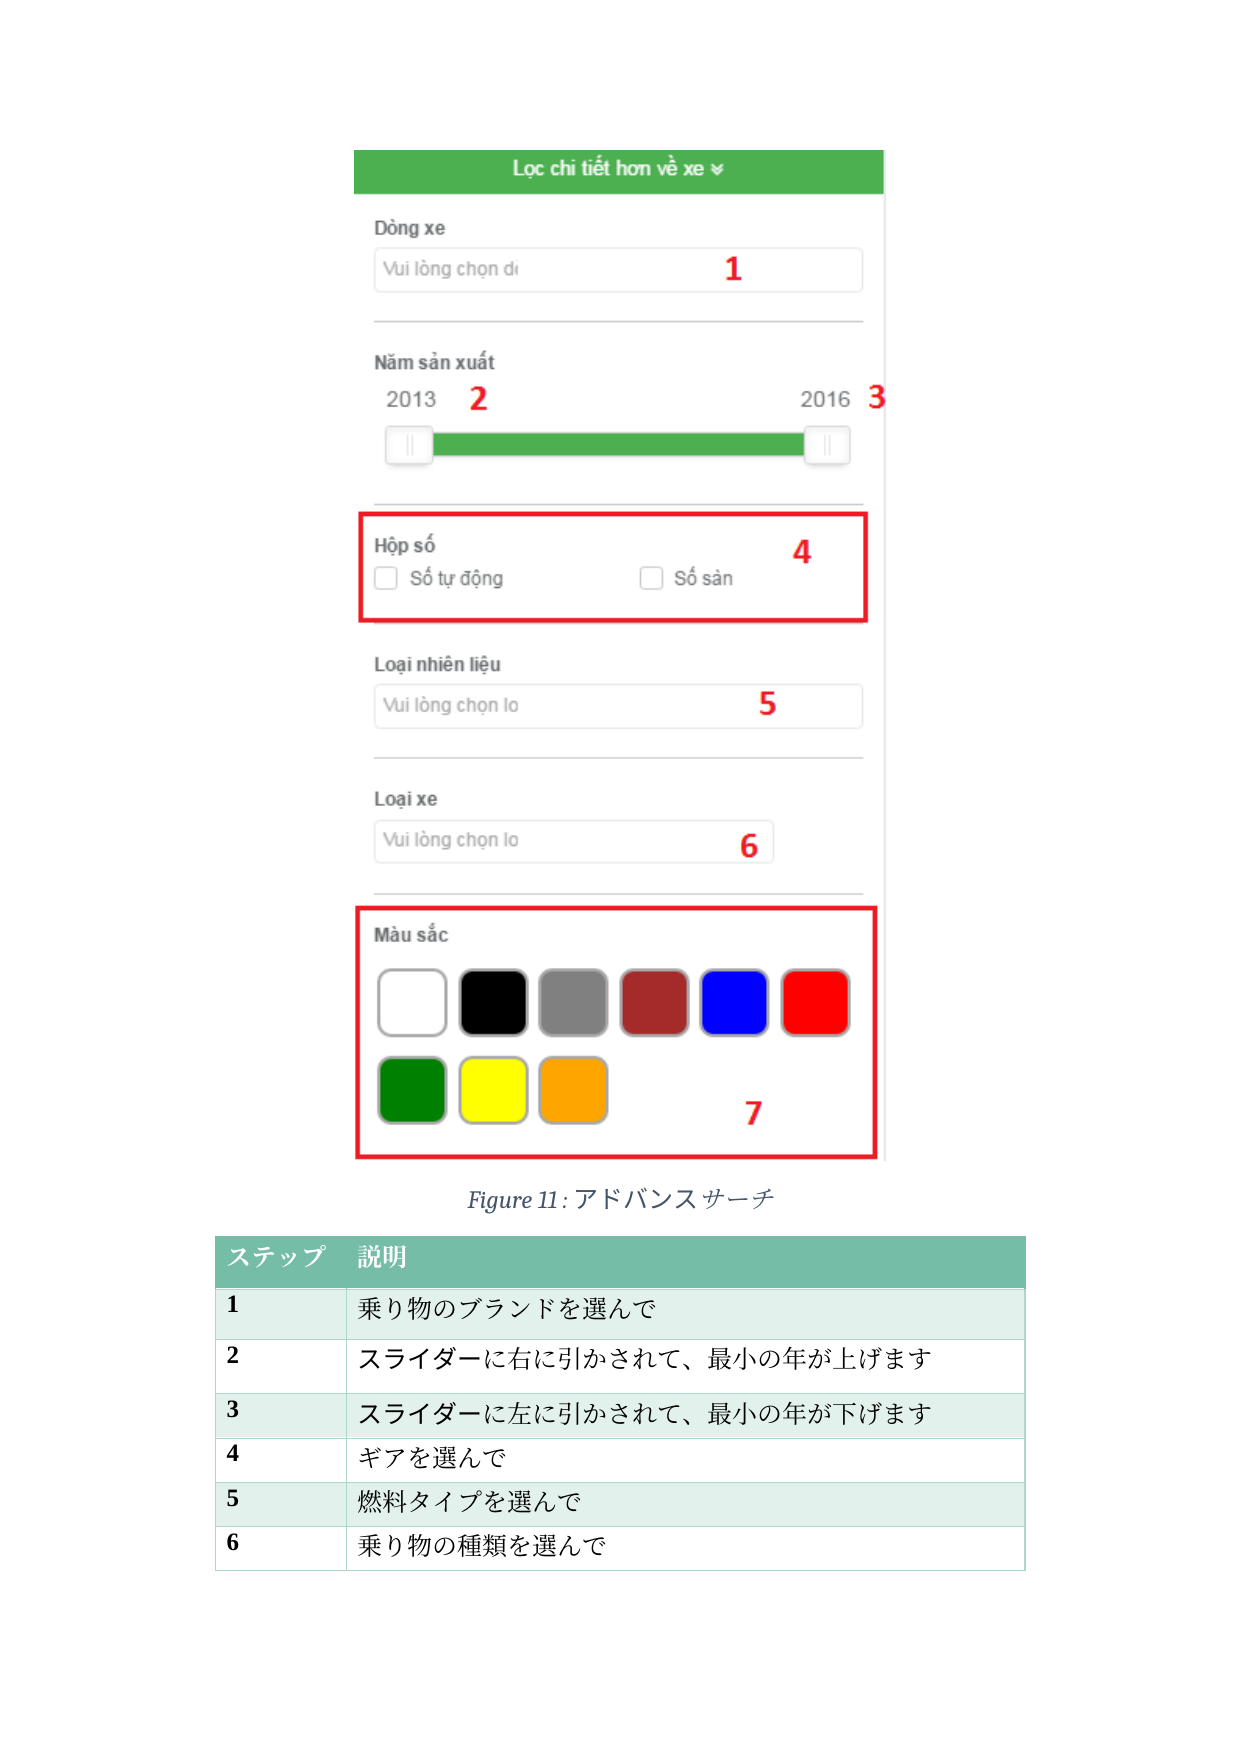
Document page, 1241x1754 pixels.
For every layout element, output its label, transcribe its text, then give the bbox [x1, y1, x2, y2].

picture [354, 150, 887, 1161]
table_cell 3 [216, 1394, 346, 1437]
table_cell 乗り物の種類を選んで [347, 1527, 1024, 1570]
table_cell スライダーに左に引かされて、最小の年が下げます [347, 1394, 1024, 1437]
text Figure 11 : アドバンスサーチ [150, 1179, 1090, 1215]
table_cell スライダーに右に引かされて、最小の年が上げます [347, 1340, 1024, 1393]
table_cell 5 [216, 1483, 346, 1526]
table_cell 4 [216, 1439, 346, 1482]
table_cell 2 [216, 1340, 346, 1393]
table_cell ギアを選んで [347, 1439, 1024, 1482]
table_cell 1 [216, 1290, 346, 1339]
table_cell 6 [216, 1527, 346, 1570]
table_cell 燃料タイプを選んで [347, 1483, 1024, 1526]
table_header 説明 [347, 1237, 1024, 1288]
table_header ステップ [216, 1237, 346, 1288]
table_cell 乗り物のブランドを選んで [347, 1290, 1024, 1339]
